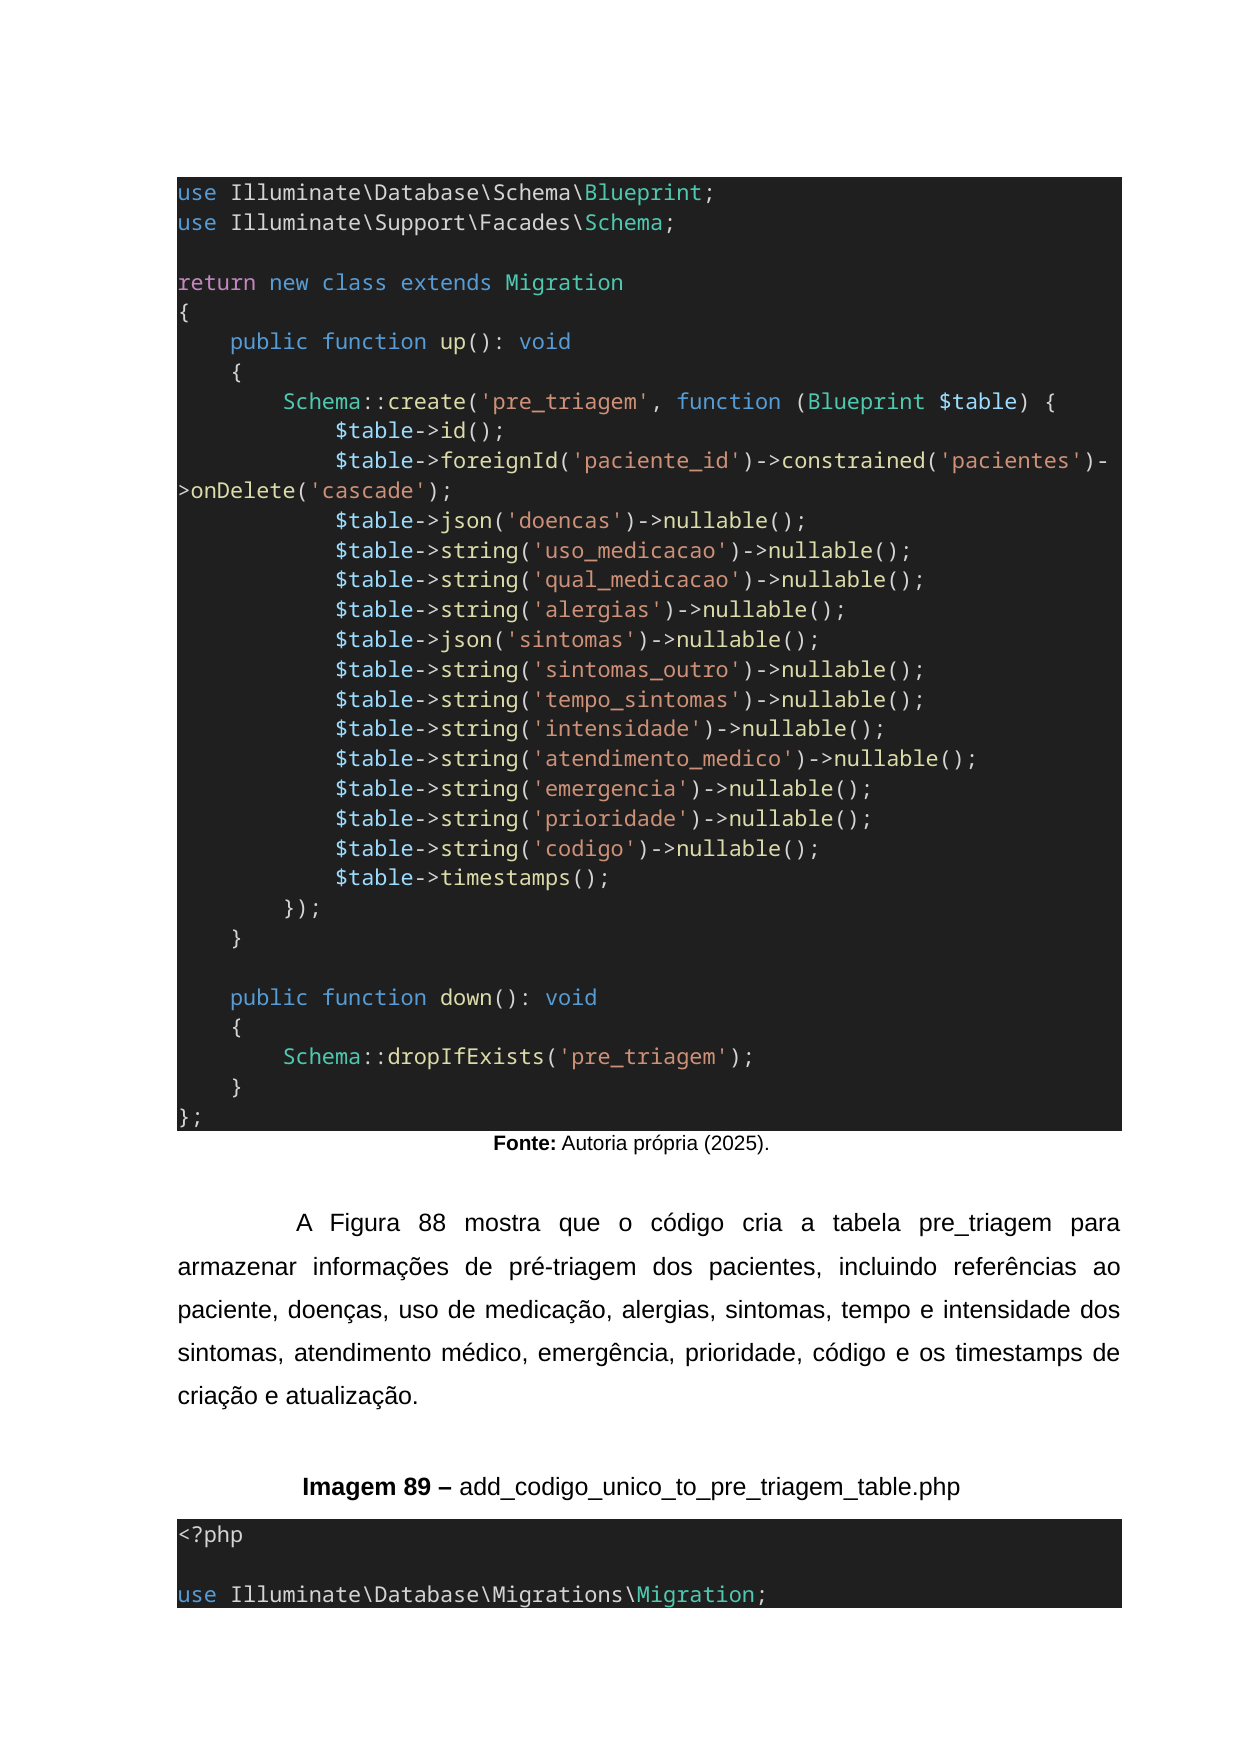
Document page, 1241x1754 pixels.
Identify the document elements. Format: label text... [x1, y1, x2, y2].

text use Illuminate\Database\Migrations\Migration; [177, 1578, 1122, 1608]
text }); [177, 892, 1122, 922]
text $table->string('sintomas_outro')->nullable(); [177, 654, 1122, 684]
text $table->string('atendimento_medico')->nullable(); [177, 743, 1122, 773]
text <?php [177, 1519, 1122, 1549]
text Schema::dropIfExists('pre_triagem'); [177, 1041, 1122, 1071]
text public function up(): void [177, 326, 1122, 356]
text A Figura 88 mostra que o código cria a tabela pre_triagem para armazenar informações de pré-triagem dos pacientes, incluindo referências ao paciente, doenças, uso de medicação, alergias, sintomas, tempo e intensidade dos sintomas, atendimento médico, emergência, prioridade, código e os timestamps de criação e atualização. [177, 1208, 1122, 1410]
text $table->string('emergencia')->nullable(); [177, 773, 1122, 803]
text $table->timestamps(); [177, 862, 1122, 892]
text $table->string('intensidade')->nullable(); [177, 713, 1122, 743]
text Schema::create('pre_triagem', function (Blueprint $table) { [177, 386, 1122, 416]
text public function down(): void [177, 982, 1122, 1011]
text Imagem 89 – add_codigo_unico_to_pre_triagem_table.php [238, 1472, 1024, 1501]
text }; [177, 1101, 1122, 1131]
text } [177, 922, 1122, 952]
text use Illuminate\Support\Facades\Schema; [177, 207, 1122, 237]
text $table->foreignId('paciente_id')->constrained('pacientes')->onDelete('cascade'); [177, 445, 1122, 505]
text $table->id(); [177, 416, 1122, 445]
text $table->string('codigo')->nullable(); [177, 833, 1122, 862]
text return new class extends Migration [177, 267, 1122, 296]
text { [177, 1011, 1122, 1041]
text $table->json('doencas')->nullable(); [177, 505, 1122, 535]
text $table->json('sintomas')->nullable(); [177, 624, 1122, 654]
text { [177, 356, 1122, 386]
text $table->string('qual_medicacao')->nullable(); [177, 564, 1122, 594]
text $table->string('uso_medicacao')->nullable(); [177, 535, 1122, 564]
text use Illuminate\Database\Schema\Blueprint; [177, 177, 1122, 207]
text } [177, 1071, 1122, 1101]
text $table->string('tempo_sintomas')->nullable(); [177, 684, 1122, 713]
text Fonte: Autoria própria (2025). [238, 1131, 1024, 1154]
text $table->string('alergias')->nullable(); [177, 594, 1122, 624]
text { [177, 296, 1122, 326]
text $table->string('prioridade')->nullable(); [177, 803, 1122, 833]
